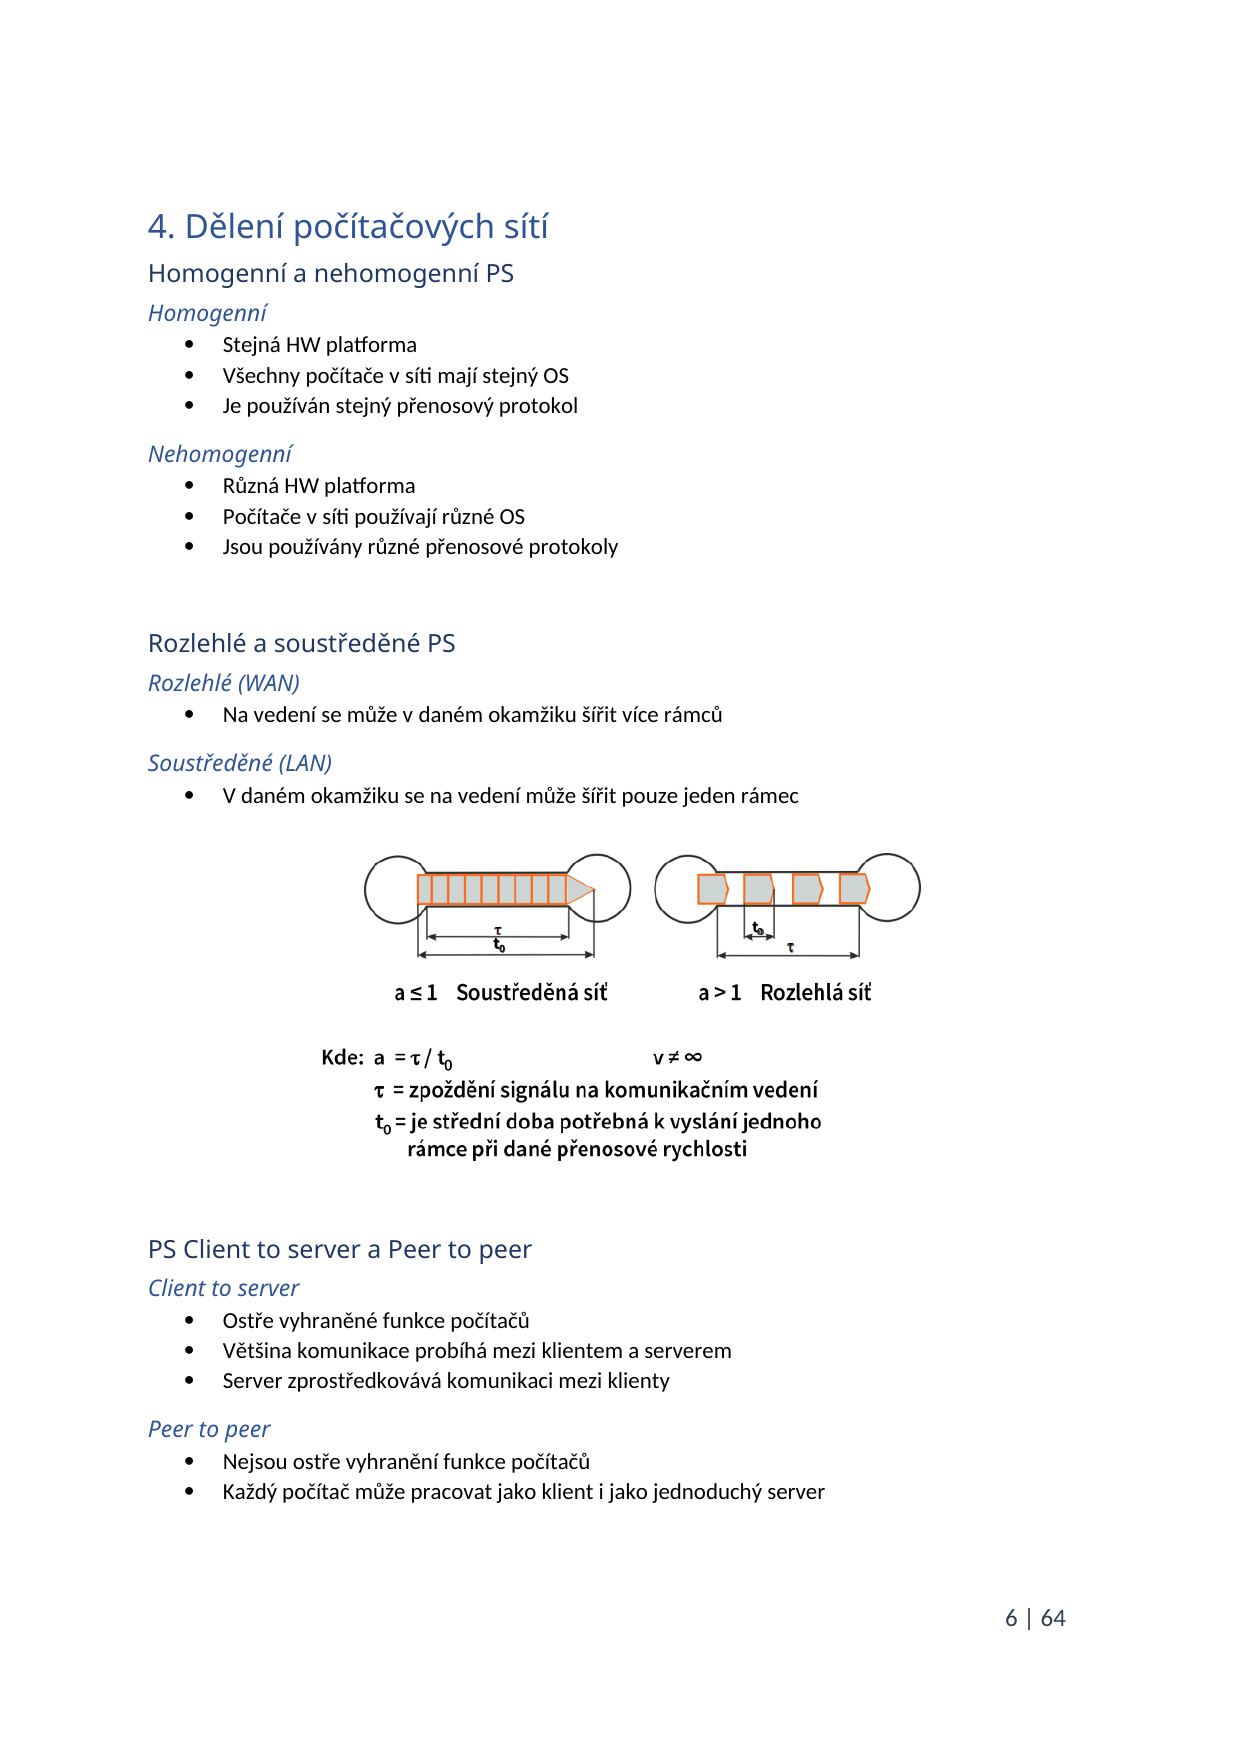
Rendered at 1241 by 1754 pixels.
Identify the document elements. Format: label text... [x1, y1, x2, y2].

list Všechny počítače v síti mají stejný OS [185, 361, 1093, 389]
list Většina komunikace probíhá mezi klientem a serverem [185, 1336, 1093, 1364]
list Je používán stejný přenosový protokol [185, 391, 1093, 419]
list Server zprostředkovává komunikaci mezi klienty [185, 1367, 1093, 1394]
subtitle Homogenní a nehomogenní PS [148, 256, 1093, 290]
list V daném okamžiku se na vedení může šířit pouze jeden rámec [185, 781, 1093, 809]
list Nejsou ostře vyhranění funkce počítačů [185, 1447, 1093, 1475]
list Různá HW platforma [185, 472, 1093, 500]
subtitle Client to server [148, 1272, 1093, 1304]
subtitle Rozlehlé a soustředěné PS [148, 626, 1093, 660]
list Každý počítač může pracovat jako klient i jako jednoduchý server [185, 1477, 1093, 1505]
picture [304, 838, 936, 1176]
list Na vedení se může v daném okamžiku šířit více rámců [185, 701, 1093, 728]
list Stejná HW platforma [185, 331, 1093, 359]
list Ostře vyhraněné funkce počítačů [185, 1306, 1093, 1334]
list Jsou používány různé přenosové protokoly [185, 532, 1093, 560]
subtitle Nehomogenní [148, 438, 1093, 469]
subtitle Rozlehlé (WAN) [148, 667, 1093, 698]
list Počítače v síti používají různé OS [185, 502, 1093, 530]
subtitle Soustředěné (LAN) [148, 747, 1093, 779]
subtitle Homogenní [148, 297, 1093, 328]
subtitle PS Client to server a Peer to peer [148, 1231, 1093, 1266]
subtitle Peer to peer [148, 1413, 1093, 1445]
subtitle 4. Dělení počítačových sítí [148, 203, 1093, 248]
